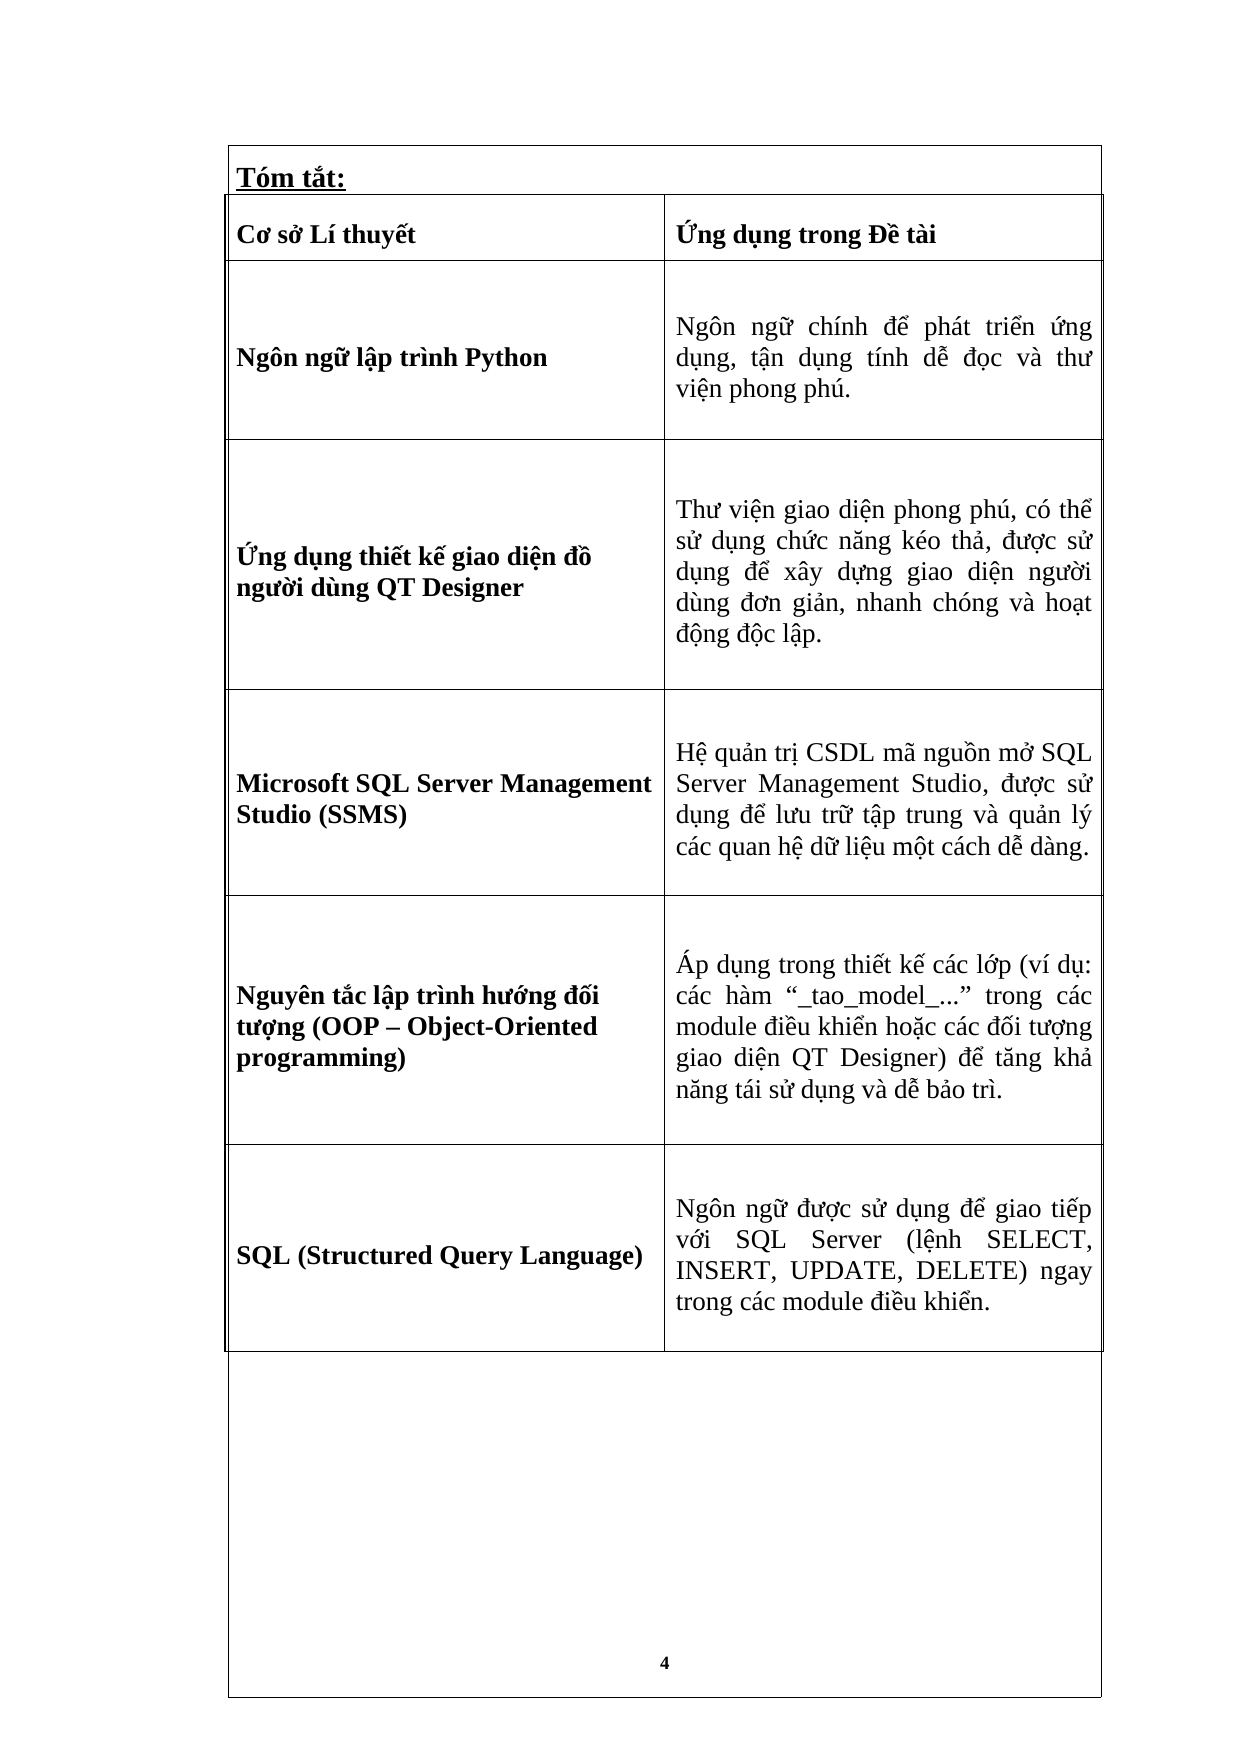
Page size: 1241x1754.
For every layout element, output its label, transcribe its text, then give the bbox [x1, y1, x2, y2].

text Tóm tắt: [236, 160, 1092, 194]
table_header Cơ sở Lí thuyết [229, 195, 664, 260]
table_cell Ngôn ngữ chính để phát triển ứng dụng, tận dụng tính dễ đọc và thư viện phong phú. [665, 261, 1101, 439]
table_cell Nguyên tắc lập trình hướng đối tượng (OOP – Object-Oriented programming) [229, 896, 664, 1144]
table_cell Ứng dụng thiết kế giao diện đồ người dùng QT Designer [229, 440, 664, 689]
table_cell Áp dụng trong thiết kế các lớp (ví dụ: các hàm “_tao_model_...” trong các module điều khiển hoặc các đối tượng giao diện QT Designer) để tăng khả năng tái sử dụng và dễ bảo trì. [665, 896, 1101, 1144]
table_cell Ngôn ngữ được sử dụng để giao tiếp với SQL Server (lệnh SELECT, INSERT, UPDATE, DELETE) ngay trong các module điều khiển. [665, 1145, 1101, 1351]
table_cell Thư viện giao diện phong phú, có thể sử dụng chức năng kéo thả, được sử dụng để xây dựng giao diện người dùng đơn giản, nhanh chóng và hoạt động độc lập. [665, 440, 1101, 689]
table_cell Microsoft SQL Server Management Studio (SSMS) [229, 690, 664, 894]
table_cell Ngôn ngữ lập trình Python [229, 261, 664, 439]
table_header Ứng dụng trong Đề tài [665, 195, 1101, 260]
table_cell SQL (Structured Query Language) [229, 1145, 664, 1351]
table_cell Hệ quản trị CSDL mã nguồn mở SQL Server Management Studio, được sử dụng để lưu trữ tập trung và quản lý các quan hệ dữ liệu một cách dễ dàng. [665, 690, 1101, 894]
